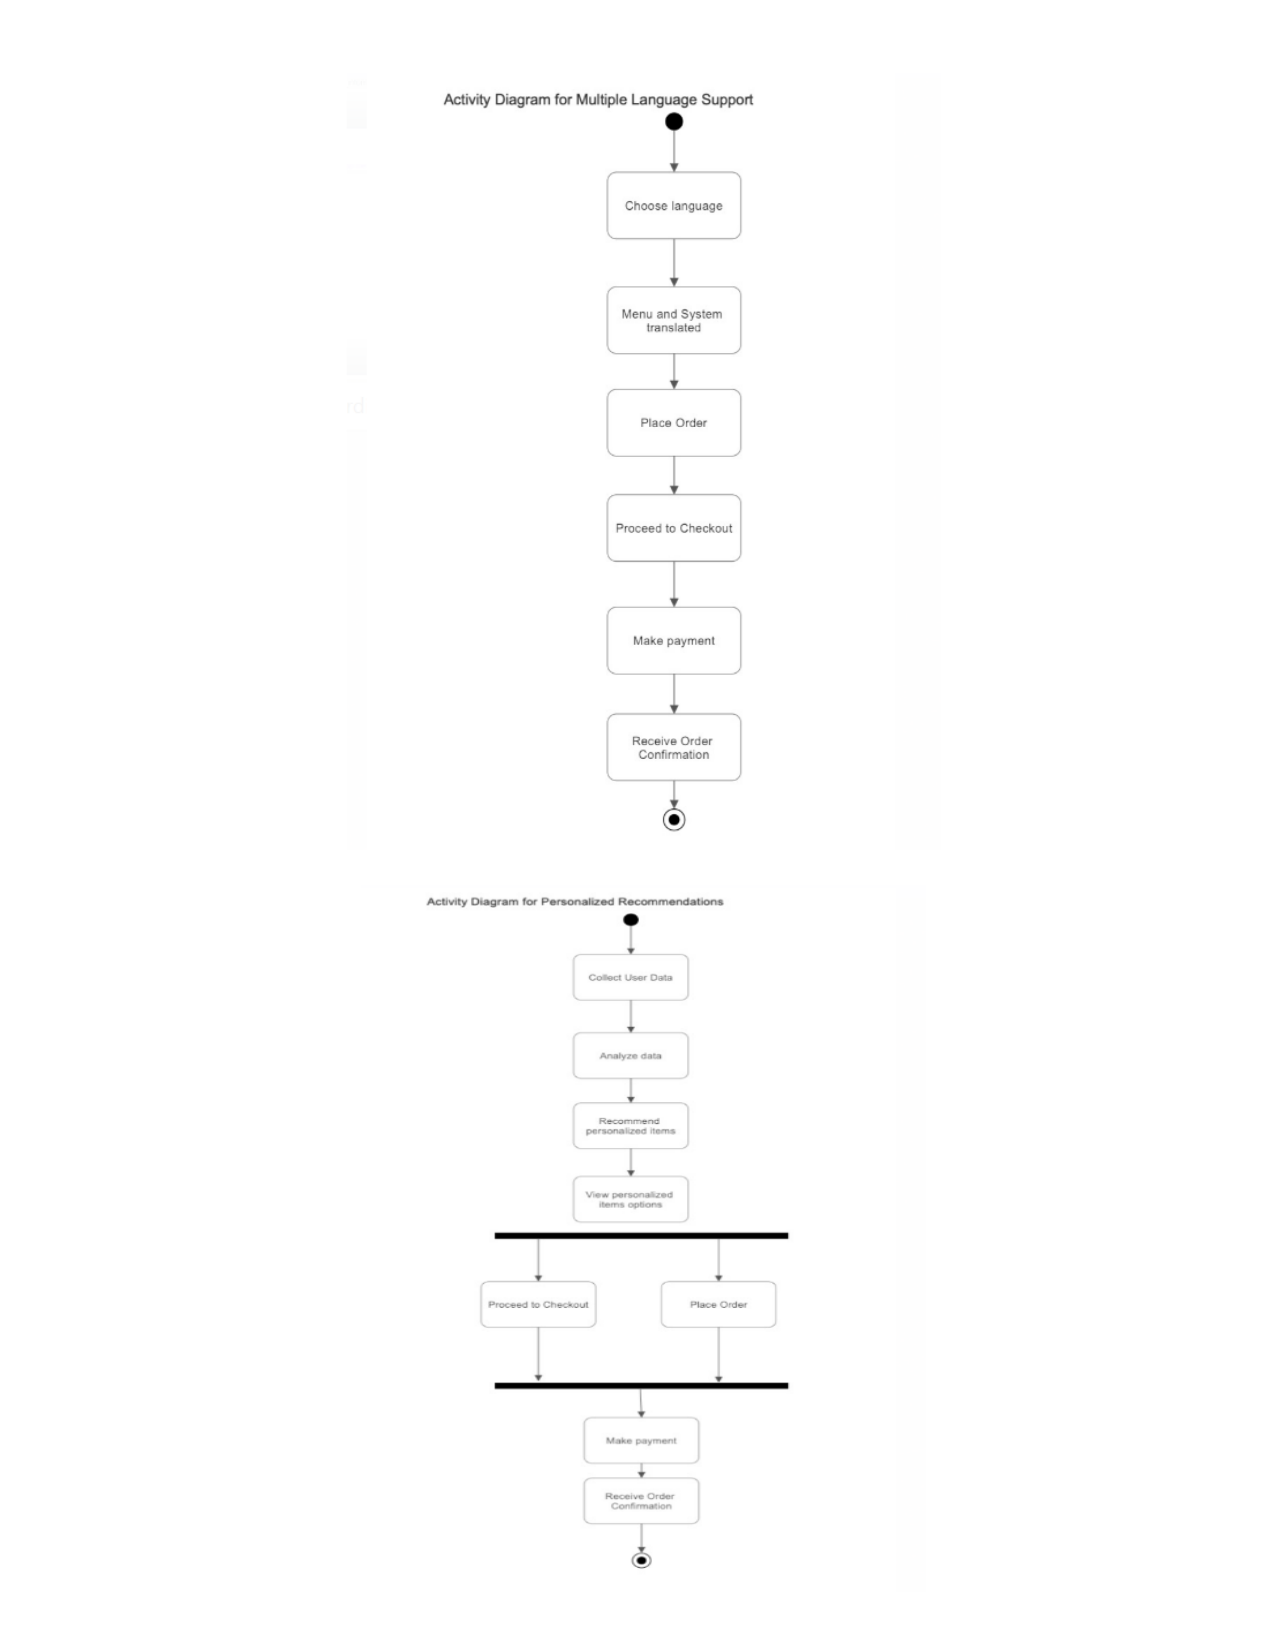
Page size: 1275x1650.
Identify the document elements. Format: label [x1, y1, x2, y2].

picture [361, 885, 927, 1592]
picture [346, 73, 942, 850]
